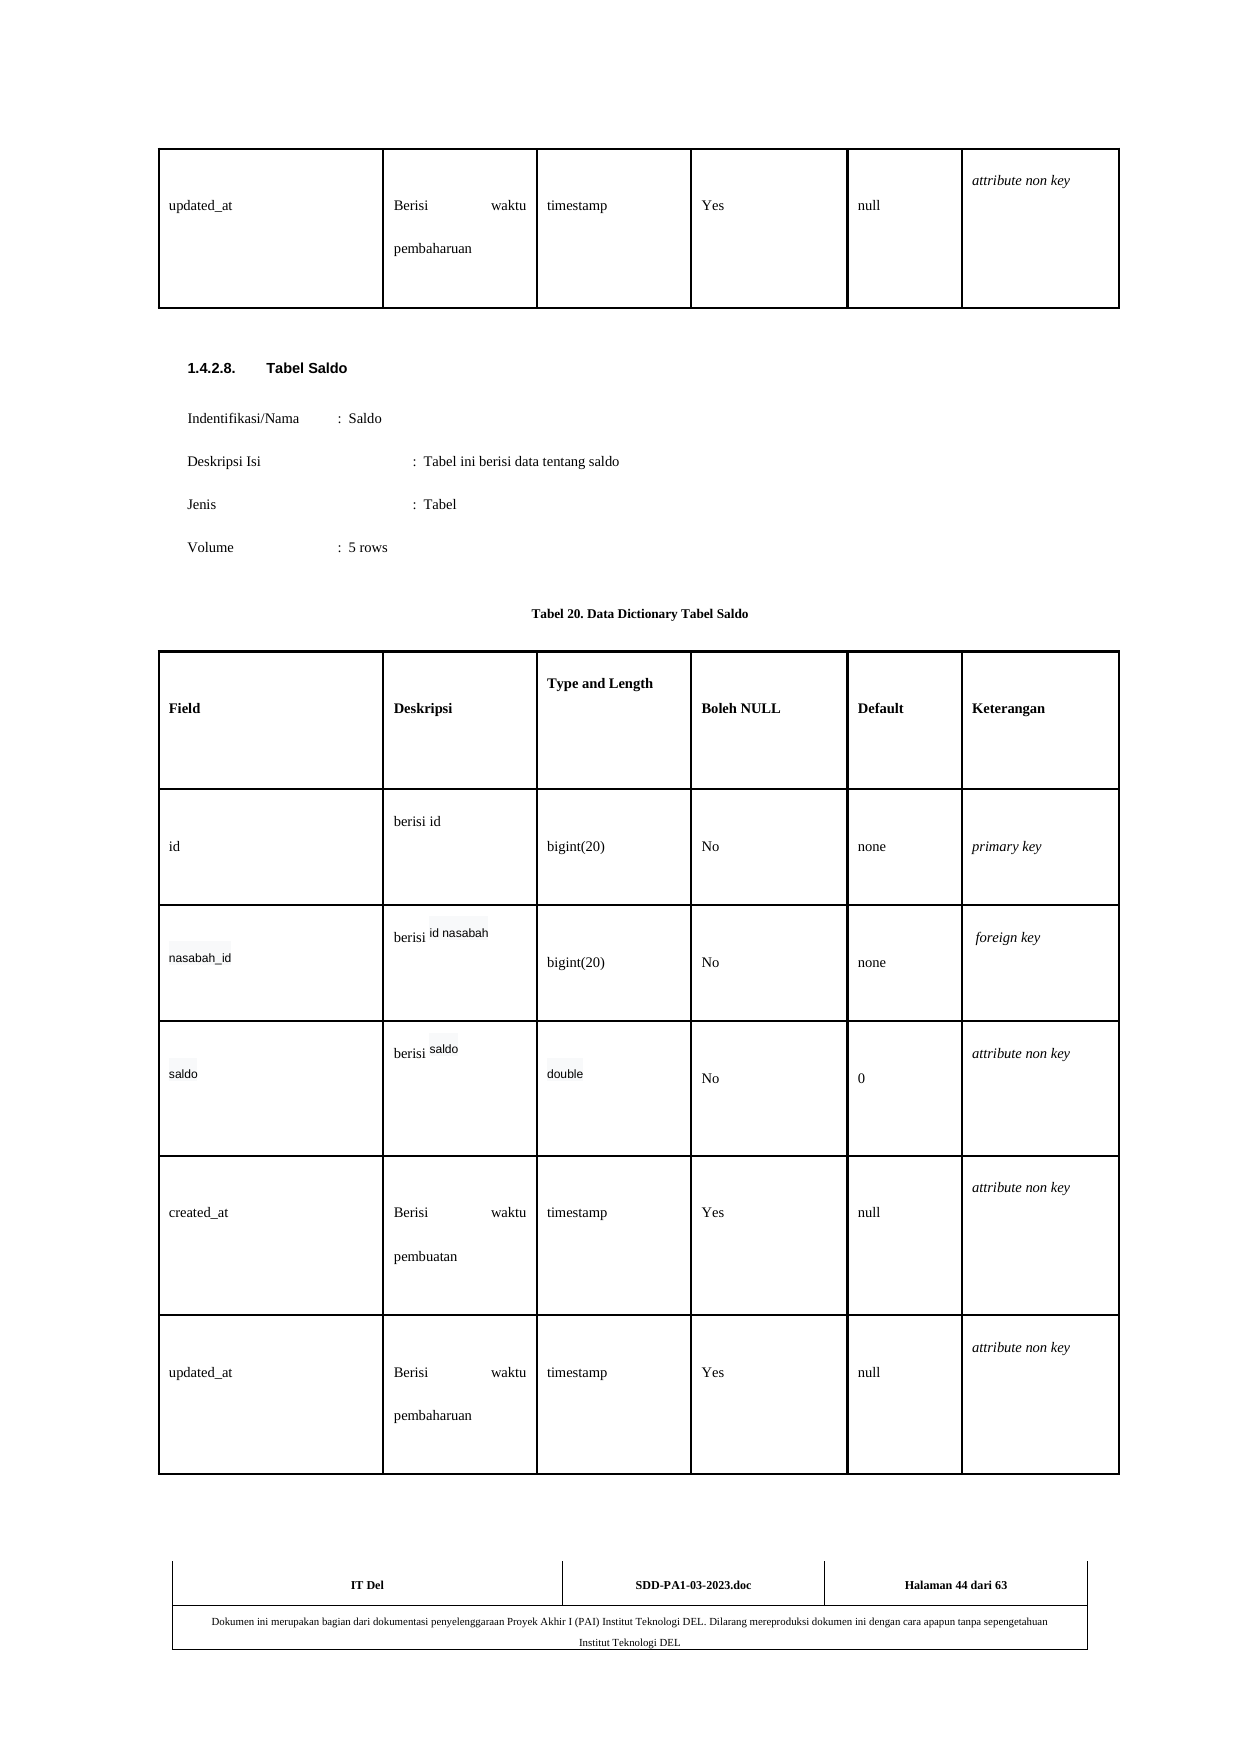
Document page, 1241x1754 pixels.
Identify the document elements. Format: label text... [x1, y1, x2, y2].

table_cell attribute non key [963, 1316, 1118, 1473]
table_cell saldo [160, 1022, 382, 1155]
table_cell double [538, 1022, 690, 1155]
table_cell attribute non key [963, 150, 1118, 307]
table_cell berisi id [384, 790, 536, 904]
text Indentifikasi/Nama : Saldo [187, 398, 1092, 426]
table_cell bigint(20) [538, 906, 690, 1020]
table_cell bigint(20) [538, 790, 690, 904]
table_cell No [692, 790, 846, 904]
table_cell foreign key [963, 906, 1118, 1020]
table_header Keterangan [963, 653, 1118, 788]
table_cell null [849, 150, 961, 307]
table_cell attribute non key [963, 1022, 1118, 1155]
table_cell primary key [963, 790, 1118, 904]
table_cell timestamp [538, 1157, 690, 1314]
text Volume : 5 rows [187, 527, 1092, 556]
table_cell created_at [160, 1157, 382, 1314]
table_cell timestamp [538, 150, 690, 307]
text Deskripsi Isi : Tabel ini berisi data tentang saldo [187, 441, 1092, 469]
table_header Boleh NULL [692, 653, 846, 788]
table_cell null [849, 1157, 961, 1314]
table_cell Yes [692, 150, 846, 307]
table_cell none [849, 906, 961, 1020]
table_header Type and Length [538, 653, 690, 788]
subtitle 1.4.2.8. Tabel Saldo [187, 348, 1092, 377]
table_cell updated_at [160, 150, 382, 307]
table_header Deskripsi [384, 653, 536, 788]
table_cell Yes [692, 1316, 846, 1473]
table_cell berisi id nasabah [384, 906, 536, 1020]
table_cell attribute non key [963, 1157, 1118, 1314]
table_cell timestamp [538, 1316, 690, 1473]
table_cell null [849, 1316, 961, 1473]
table_cell nasabah_id [160, 906, 382, 1020]
table_cell id [160, 790, 382, 904]
table_cell updated_at [160, 1316, 382, 1473]
table_cell No [692, 1022, 846, 1155]
table_cell No [692, 906, 846, 1020]
table_cell none [849, 790, 961, 904]
table_cell berisi saldo [384, 1022, 536, 1155]
table_header Field [160, 653, 382, 788]
subtitle Tabel 20. Data Dictionary Tabel Saldo [187, 595, 1092, 621]
table_cell Berisi waktu pembaharuan [384, 1316, 536, 1473]
table_cell Berisi waktu pembuatan [384, 1157, 536, 1314]
text Jenis : Tabel [187, 484, 1092, 513]
table_cell 0 [849, 1022, 961, 1155]
table_header Default [849, 653, 961, 788]
table_cell Berisi waktu pembaharuan [384, 150, 536, 307]
table_cell Yes [692, 1157, 846, 1314]
